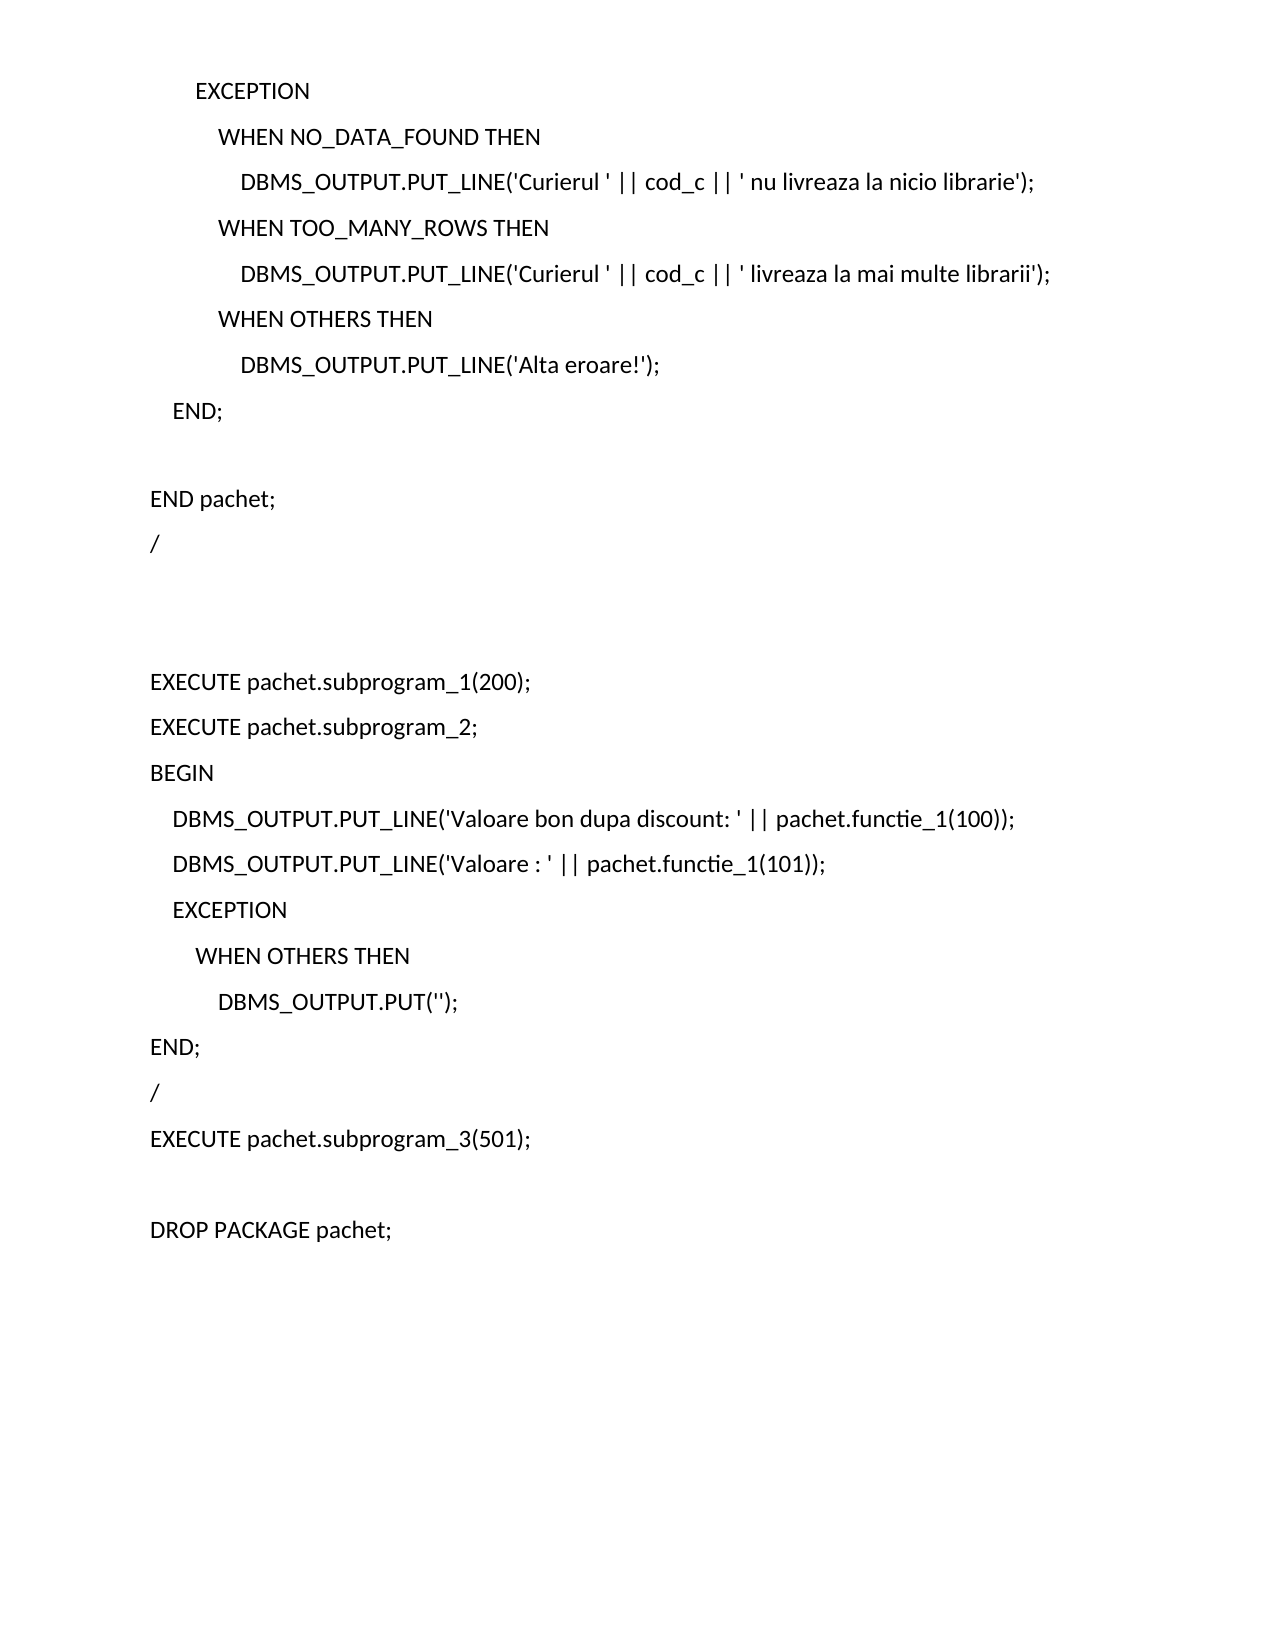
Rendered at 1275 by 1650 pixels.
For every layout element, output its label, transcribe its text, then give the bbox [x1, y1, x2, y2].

list END pachet; [150, 483, 1200, 513]
list EXCEPTION [150, 894, 1200, 925]
list DBMS_OUTPUT.PUT_LINE('Valoare : ' || pachet.functie_1(101)); [150, 849, 1200, 879]
list DBMS_OUTPUT.PUT_LINE('Curierul ' || cod_c || ' nu livreaza la nicio librarie'); [150, 166, 1200, 197]
list DROP PACKAGE pachet; [150, 1214, 1200, 1245]
list WHEN OTHERS THEN [150, 940, 1200, 971]
list DBMS_OUTPUT.PUT_LINE('Valoare bon dupa discount: ' || pachet.functie_1(100)); [150, 803, 1200, 833]
list END; [150, 395, 1200, 426]
list WHEN NO_DATA_FOUND THEN [150, 121, 1200, 151]
list WHEN TOO_MANY_ROWS THEN [150, 212, 1200, 243]
list EXECUTE pachet.subprogram_1(200); [150, 666, 1200, 696]
list / [150, 1077, 1200, 1108]
list EXCEPTION [150, 75, 1200, 106]
list BEGIN [150, 757, 1200, 788]
list DBMS_OUTPUT.PUT_LINE('Alta eroare!'); [150, 349, 1200, 380]
list EXECUTE pachet.subprogram_2; [150, 711, 1200, 742]
list / [150, 528, 1200, 559]
list END; [150, 1032, 1200, 1062]
list DBMS_OUTPUT.PUT_LINE('Curierul ' || cod_c || ' livreaza la mai multe librarii'); [150, 258, 1200, 288]
list EXECUTE pachet.subprogram_3(501); [150, 1123, 1200, 1153]
list DBMS_OUTPUT.PUT(''); [150, 986, 1200, 1016]
list WHEN OTHERS THEN [150, 304, 1200, 334]
